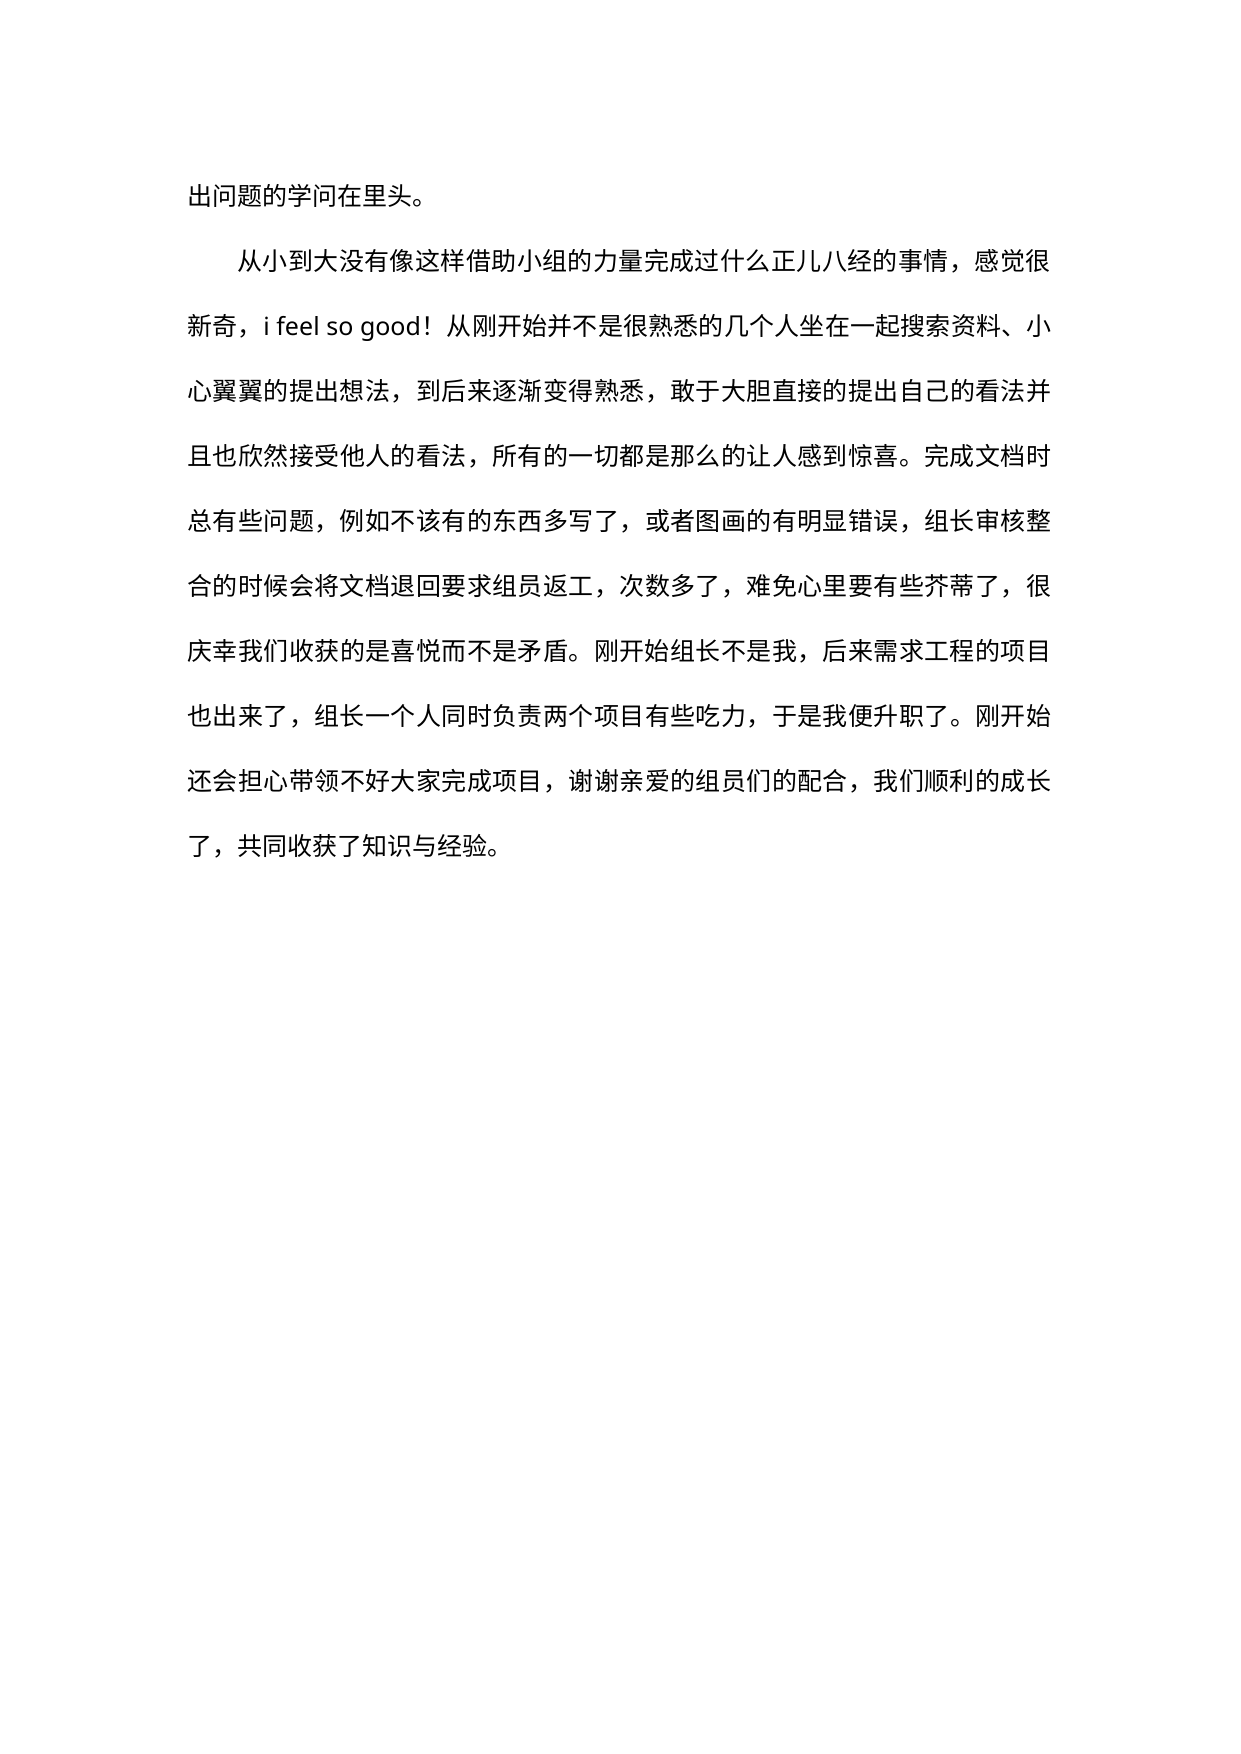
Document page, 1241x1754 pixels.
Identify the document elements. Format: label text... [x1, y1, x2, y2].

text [187, 162, 1053, 227]
text 从小到大没有像这样借助小组的力量完成过什么正儿八经的事情，感觉很新奇，i feel so good！从刚开始并不是很熟悉的几个人坐在一起搜索资料、小心翼翼的提出想法，到后来逐渐变得熟悉，敢于大胆直接的提出自己的看法并且也欣然接受他人的看法，所有的一切都是那么的让人感到惊喜。完成文档时总有些问题，例如不该有的东西多写了，或者图画的有明显错误，组长审核整合的时候会将文档退回要求组员返工，次数多了，难免心里要有些芥蒂了，很庆幸我们收获的是喜悦而不是矛盾。刚开始组长不是我，后来需求工程的项目也出来了，组长一个人同时负责两个项目有些吃力，于是我便升职了。刚开始还会担心带领不好大家完成项目，谢谢亲爱的组员们的配合，我们顺利的成长了，共同收获了知识与经验。 [187, 227, 1053, 877]
